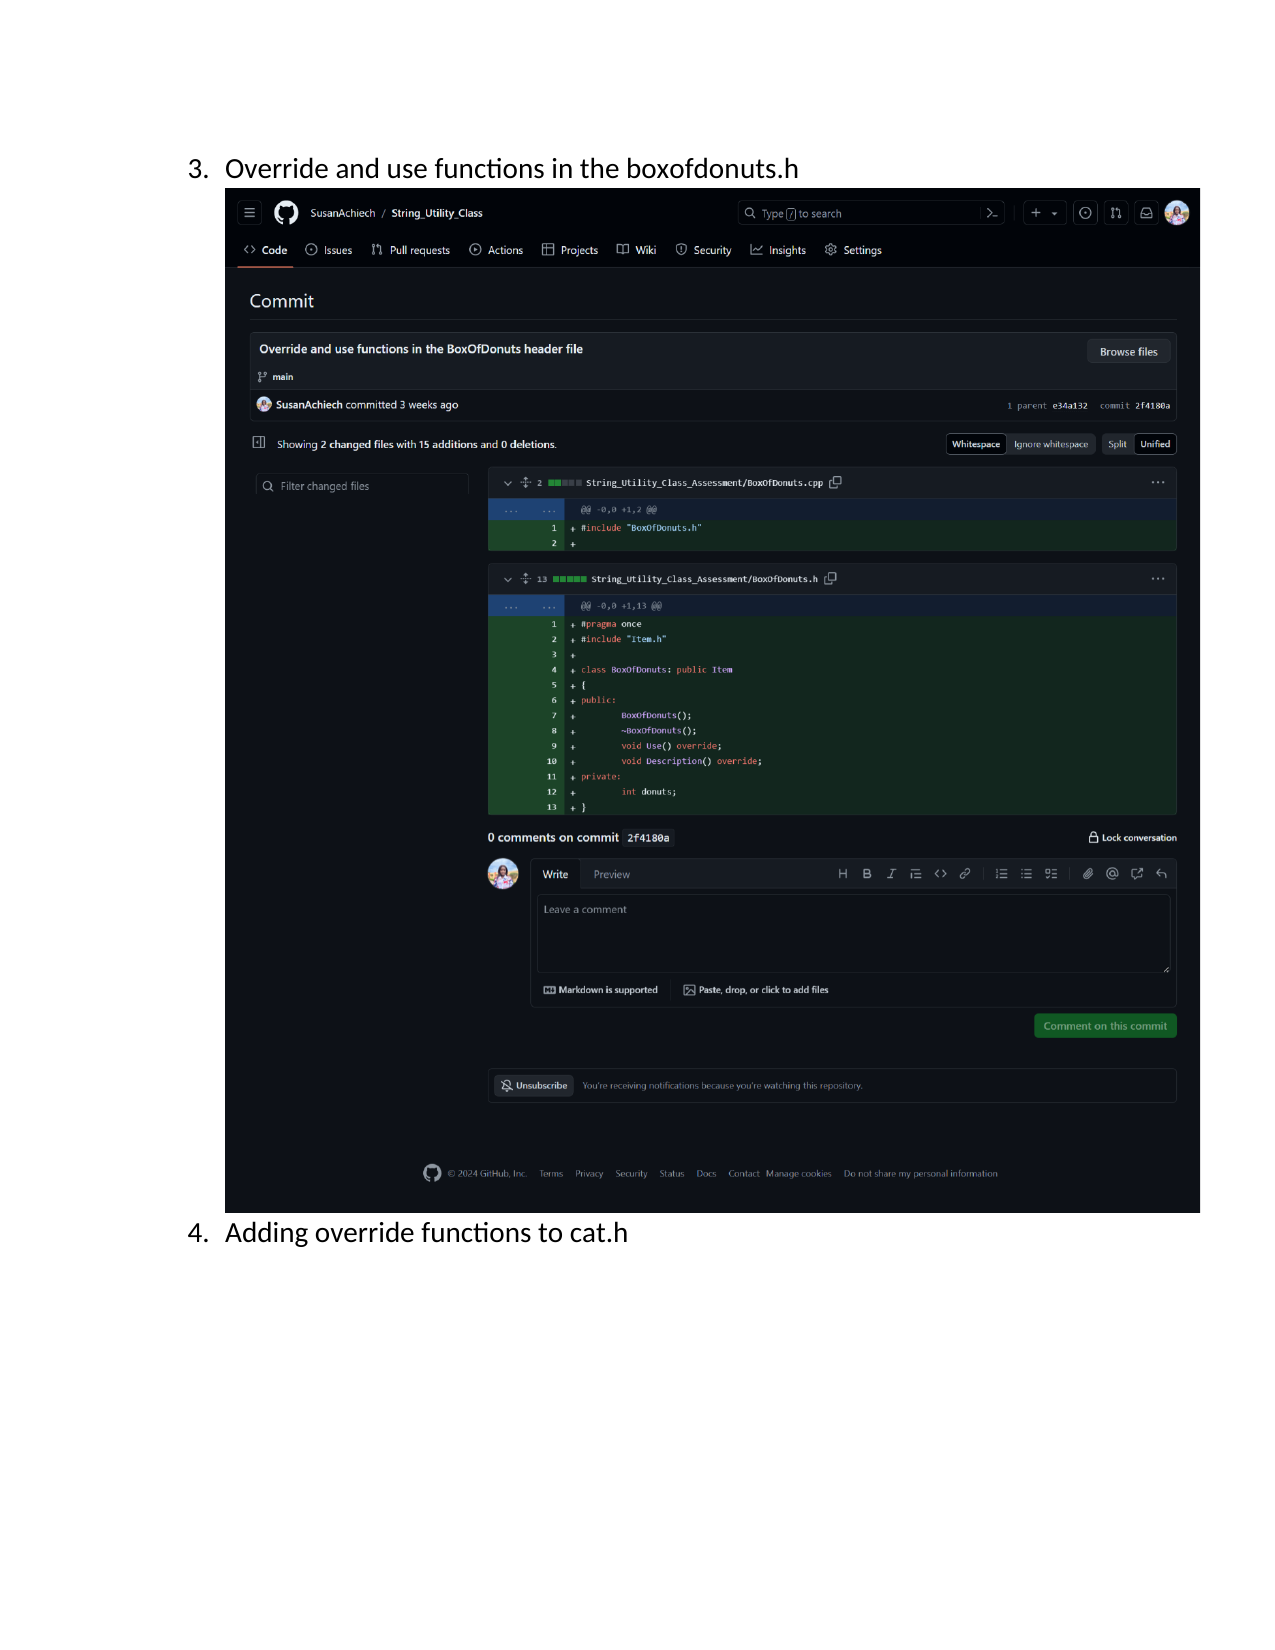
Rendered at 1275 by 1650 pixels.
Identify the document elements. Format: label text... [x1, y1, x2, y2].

list Override and use functions in the boxofdonuts.h [187, 150, 1125, 186]
list Adding override functions to cat.h [187, 1214, 1125, 1250]
picture [225, 188, 1200, 1213]
